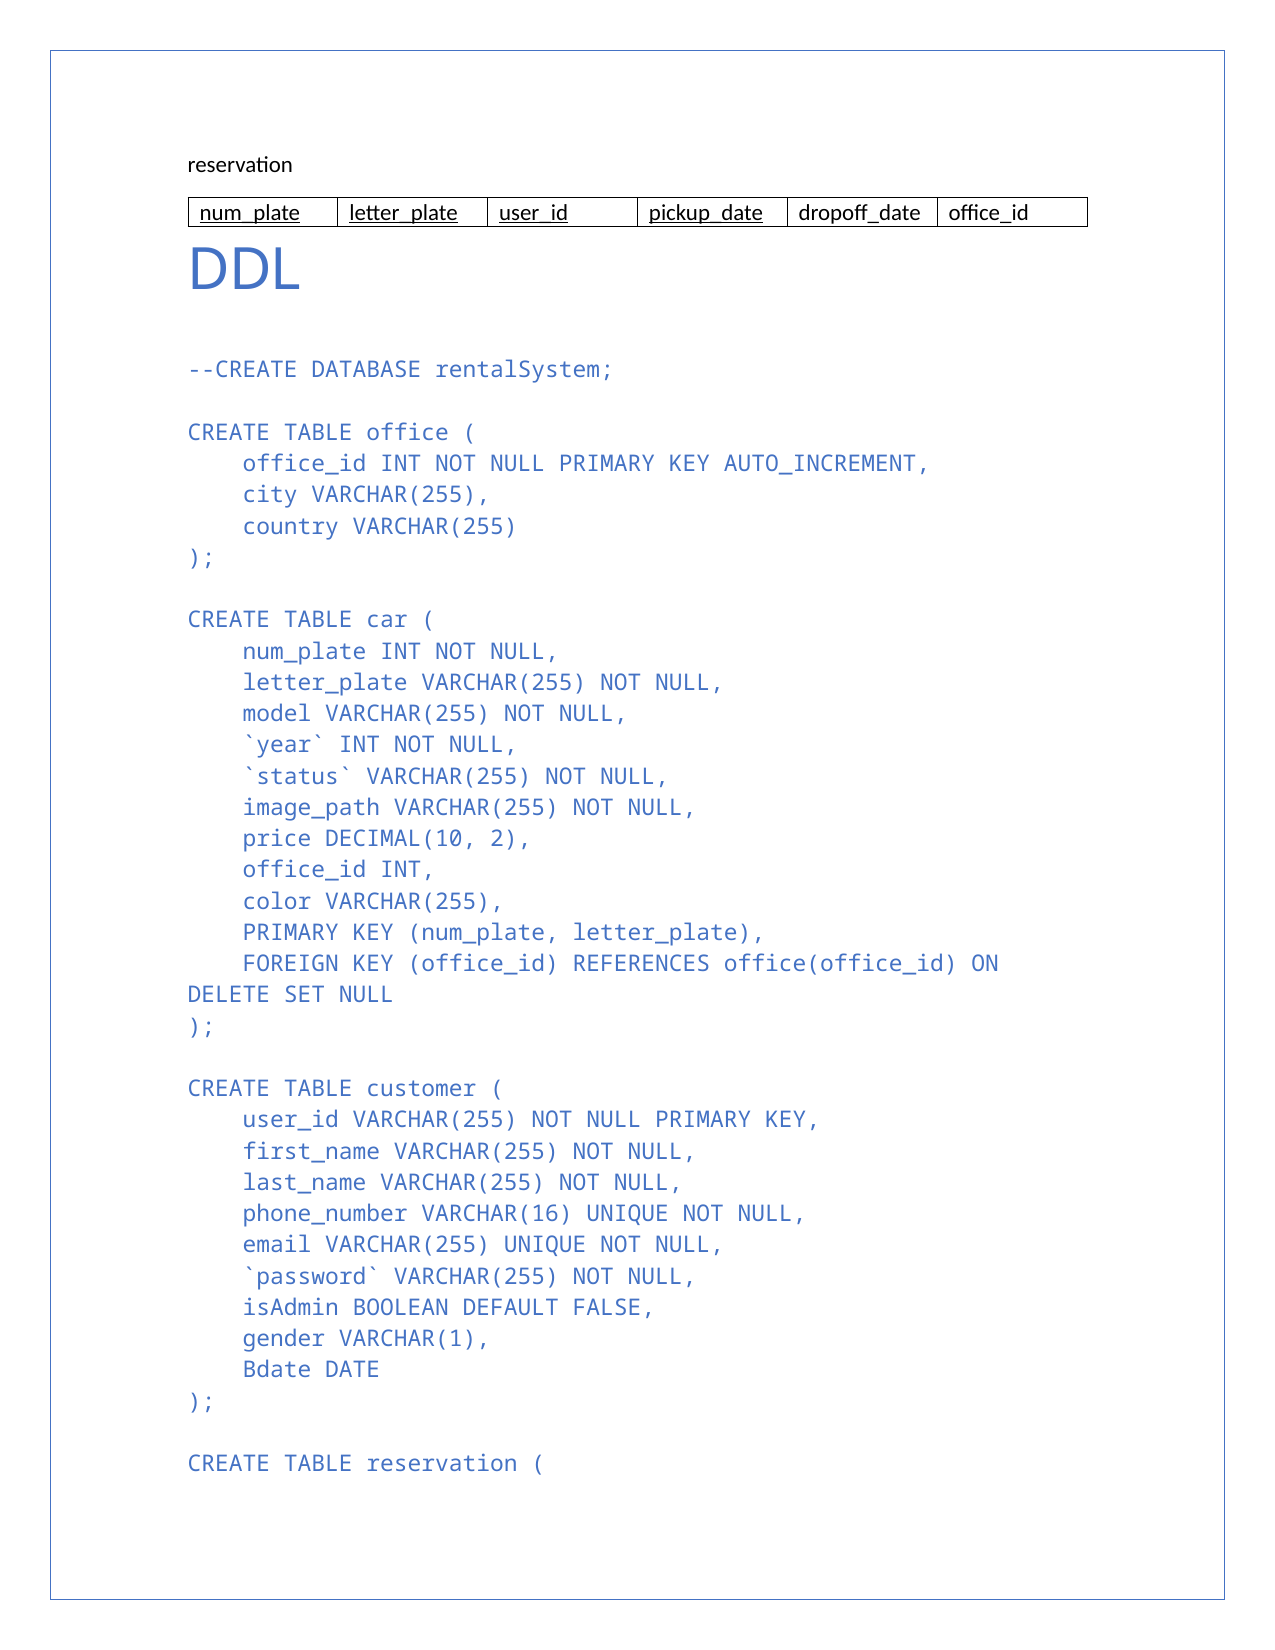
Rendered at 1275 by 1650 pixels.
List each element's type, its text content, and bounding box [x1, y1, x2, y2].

text image_path VARCHAR(255) NOT NULL, [187, 791, 1087, 822]
table_header dropoff_date [788, 198, 937, 226]
title DDL [187, 227, 1087, 306]
table_header letter_plate [338, 198, 487, 226]
text Bdate DATE [187, 1353, 1087, 1384]
text email VARCHAR(255) UNIQUE NOT NULL, [187, 1228, 1087, 1259]
text PRIMARY KEY (num_plate, letter_plate), [187, 916, 1087, 947]
text gender VARCHAR(1), [187, 1322, 1087, 1353]
text `status` VARCHAR(255) NOT NULL, [187, 759, 1087, 791]
text `year` INT NOT NULL, [187, 728, 1087, 759]
text first_name VARCHAR(255) NOT NULL, [187, 1134, 1087, 1166]
table_header user_id [488, 198, 637, 226]
text `password` VARCHAR(255) NOT NULL, [187, 1259, 1087, 1291]
text office_id INT, [187, 853, 1087, 884]
text ); [187, 541, 1087, 572]
text ); [187, 1009, 1087, 1041]
text FOREIGN KEY (office_id) REFERENCES office(office_id) ON DELETE SET NULL [187, 947, 1087, 1009]
text CREATE TABLE customer ( [187, 1072, 1087, 1103]
text color VARCHAR(255), [187, 884, 1087, 916]
table_header office_id [938, 198, 1087, 226]
text reservation [187, 150, 1087, 178]
text price DECIMAL(10, 2), [187, 822, 1087, 853]
text ); [187, 1384, 1087, 1416]
text num_plate INT NOT NULL, [187, 634, 1087, 666]
text country VARCHAR(255) [187, 509, 1087, 541]
text --CREATE DATABASE rentalSystem; [187, 353, 1087, 384]
text user_id VARCHAR(255) NOT NULL PRIMARY KEY, [187, 1103, 1087, 1134]
table_header num_plate [189, 198, 337, 226]
text phone_number VARCHAR(16) UNIQUE NOT NULL, [187, 1197, 1087, 1228]
text model VARCHAR(255) NOT NULL, [187, 697, 1087, 728]
text city VARCHAR(255), [187, 478, 1087, 509]
text CREATE TABLE reservation ( [187, 1447, 1087, 1478]
text last_name VARCHAR(255) NOT NULL, [187, 1166, 1087, 1197]
text CREATE TABLE office ( [187, 416, 1087, 447]
table_header pickup_date [638, 198, 787, 226]
text isAdmin BOOLEAN DEFAULT FALSE, [187, 1291, 1087, 1322]
text CREATE TABLE car ( [187, 603, 1087, 634]
text office_id INT NOT NULL PRIMARY KEY AUTO_INCREMENT, [187, 447, 1087, 478]
text letter_plate VARCHAR(255) NOT NULL, [187, 666, 1087, 697]
